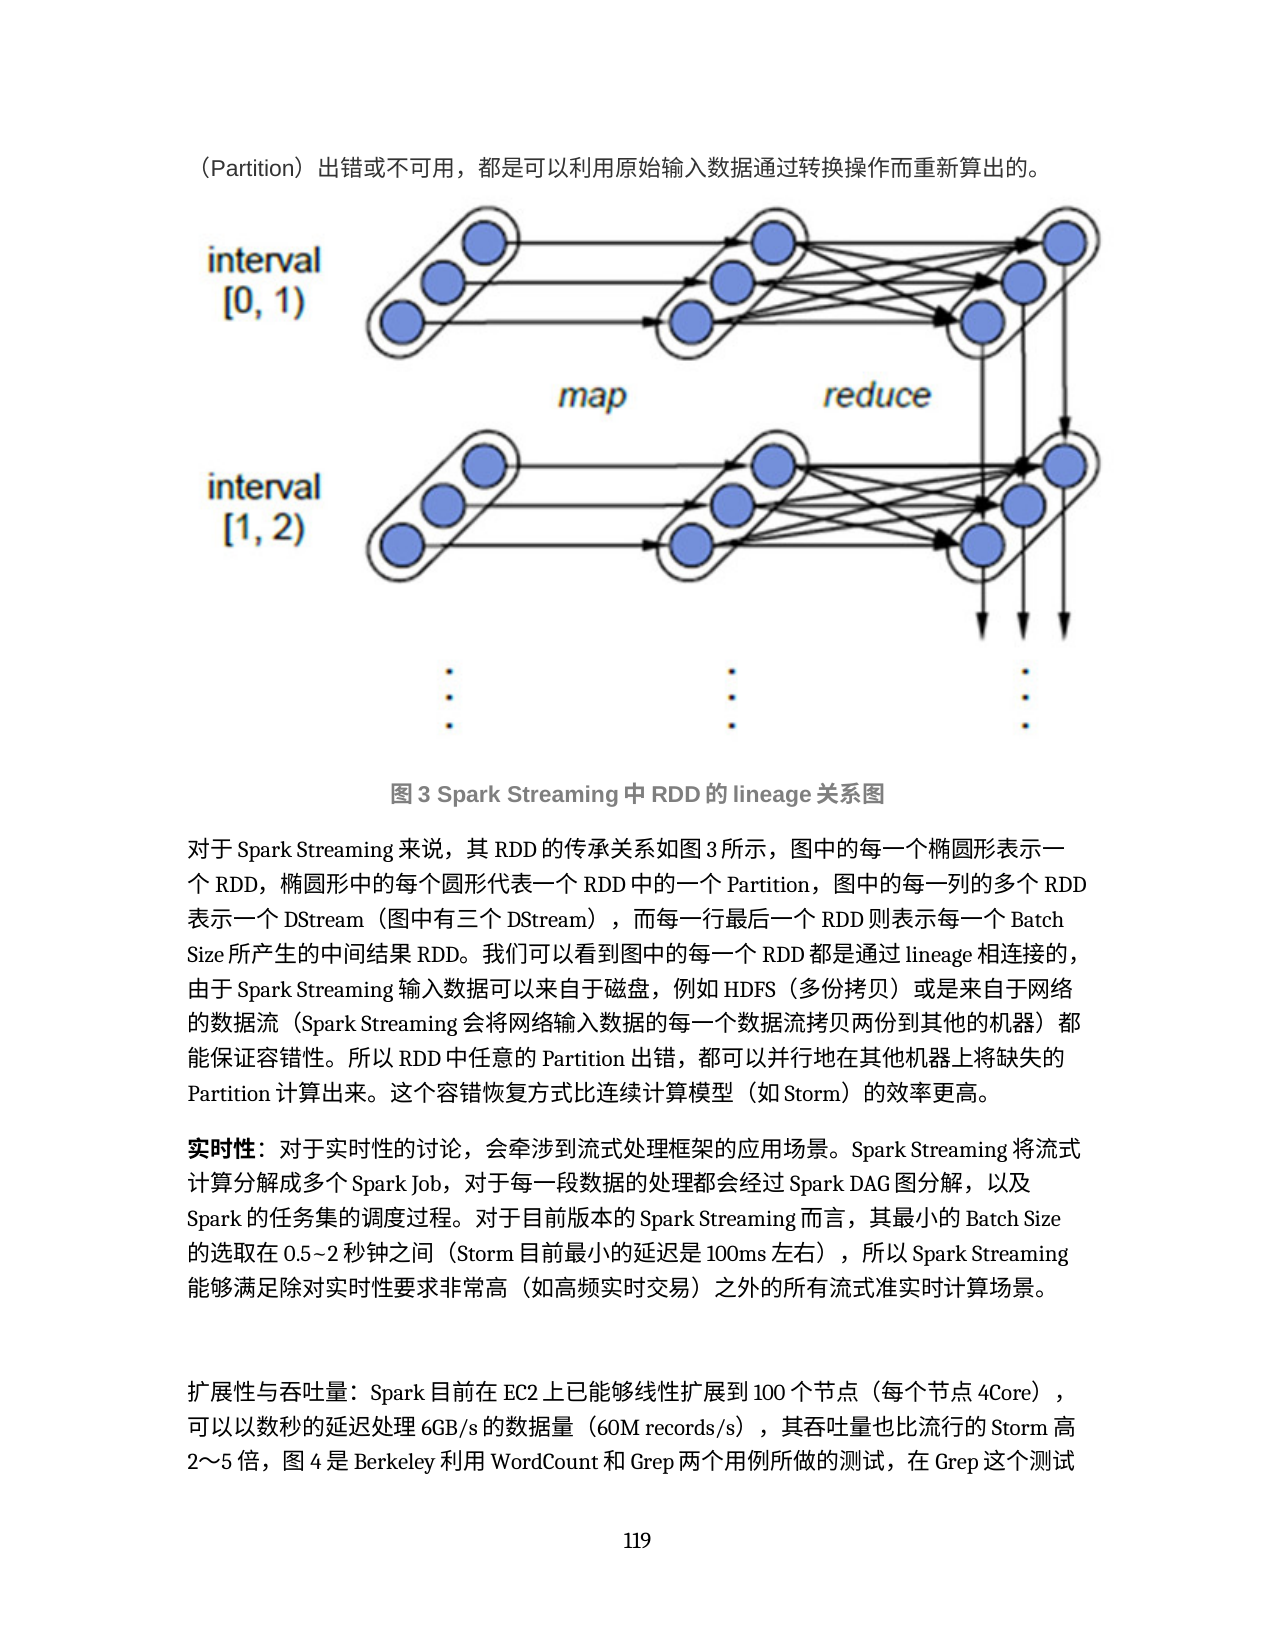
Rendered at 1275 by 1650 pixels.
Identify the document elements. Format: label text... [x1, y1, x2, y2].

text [187, 1374, 1087, 1476]
text 实时性：对于实时性的讨论，会牵涉到流式处理框架的应用场景。Spark Streaming将流式计算分解成多个Spark Job，对于每一段数据的处理都会经过Spark DAG图分解，以及Spark的任务集的调度过程。对于目前版本的Spark Streaming而言，其最小的Batch Size的选取在0.5~2秒钟之间（Storm目前最小的延迟是100ms左右），所以Spark Streaming能够满足除对实时性要求非常高（如高频实时交易）之外的所有流式准实时计算场景。 [187, 1130, 1087, 1303]
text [187, 150, 1087, 184]
text 图3 Spark Streaming中RDD的lineage关系图 [187, 776, 1087, 809]
picture [187, 184, 1125, 754]
text 对于Spark Streaming来说，其RDD的传承关系如图3所示，图中的每一个椭圆形表示一个RDD，椭圆形中的每个圆形代表一个RDD中的一个Partition，图中的每一列的多个RDD表示一个DStream（图中有三个DStream），而每一行最后一个RDD则表示每一个Batch Size所产生的中间结果RDD。我们可以看到图中的每一个RDD都是通过lineage相连接的，由于Spark Streaming输入数据可以来自于磁盘，例如HDFS（多份拷贝）或是来自于网络的数据流（Spark Streaming会将网络输入数据的每一个数据流拷贝两份到其他的机器）都能保证容错性。所以RDD中任意的Partition出错，都可以并行地在其他机器上将缺失的Partition计算出来。这个容错恢复方式比连续计算模型（如Storm）的效率更高。 [187, 831, 1087, 1108]
